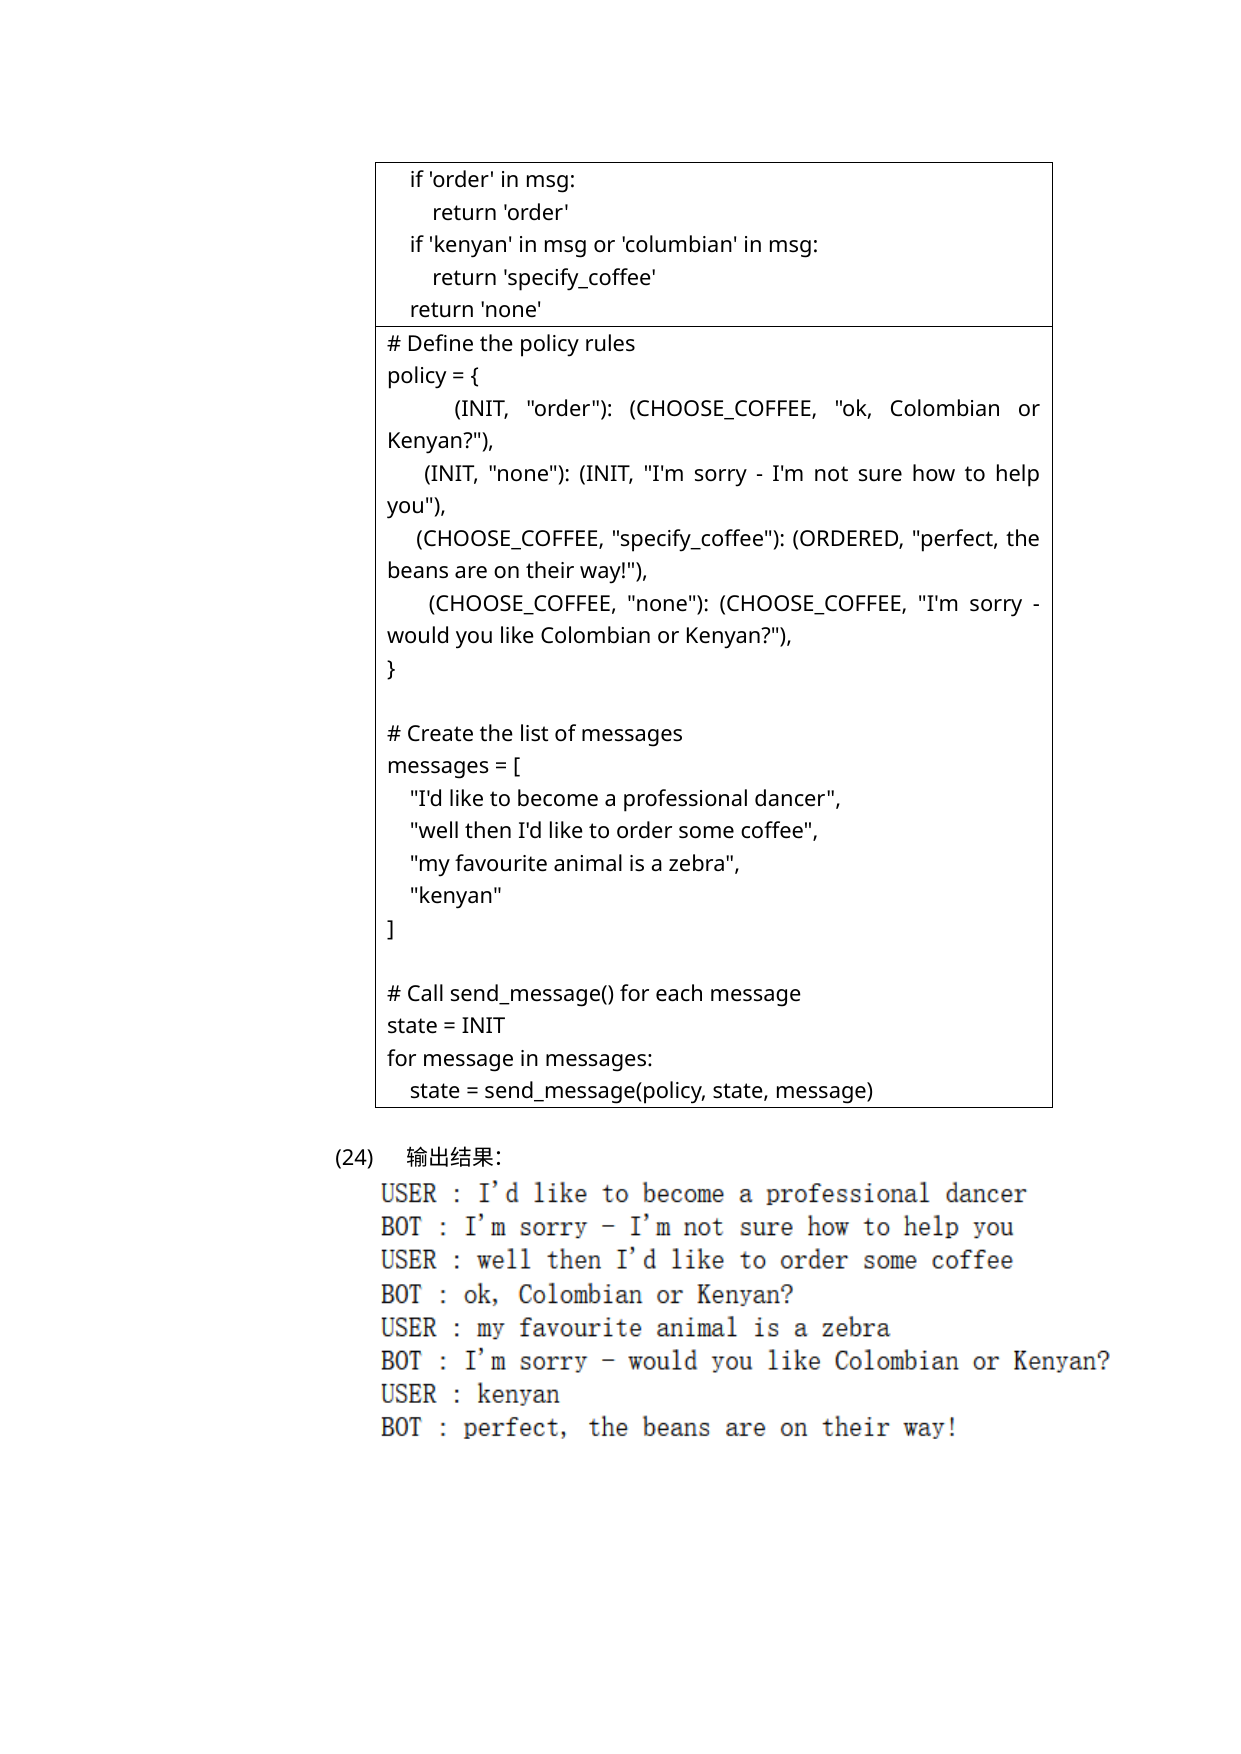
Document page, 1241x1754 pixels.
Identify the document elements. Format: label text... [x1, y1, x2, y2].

table_cell # Define the policy rules policy = { (INIT, "order"): (CHOOSE_COFFEE, "ok, Colombian or Kenyan?"), (INIT, "none"): (INIT, "I'm sorry - I'm not sure how to help you"), (CHOOSE_COFFEE, "specify_coffee"): (ORDERED, "perfect, the beans are on their way!"), (CHOOSE_COFFEE, "none"): (CHOOSE_COFFEE, "I'm sorry - would you like Colombian or Kenyan?"), } # Create the list of messages messages = [ "I'd like to become a professional dancer", "well then I'd like to order some coffee", "my favourite animal is a zebra", "kenyan" ] # Call send_message() for each message state = INIT for message in messages: state = send_message(policy, state, message) [376, 327, 1052, 1107]
list 输出结果： [335, 1140, 1053, 1173]
picture [372, 1172, 1140, 1452]
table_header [376, 163, 1052, 326]
